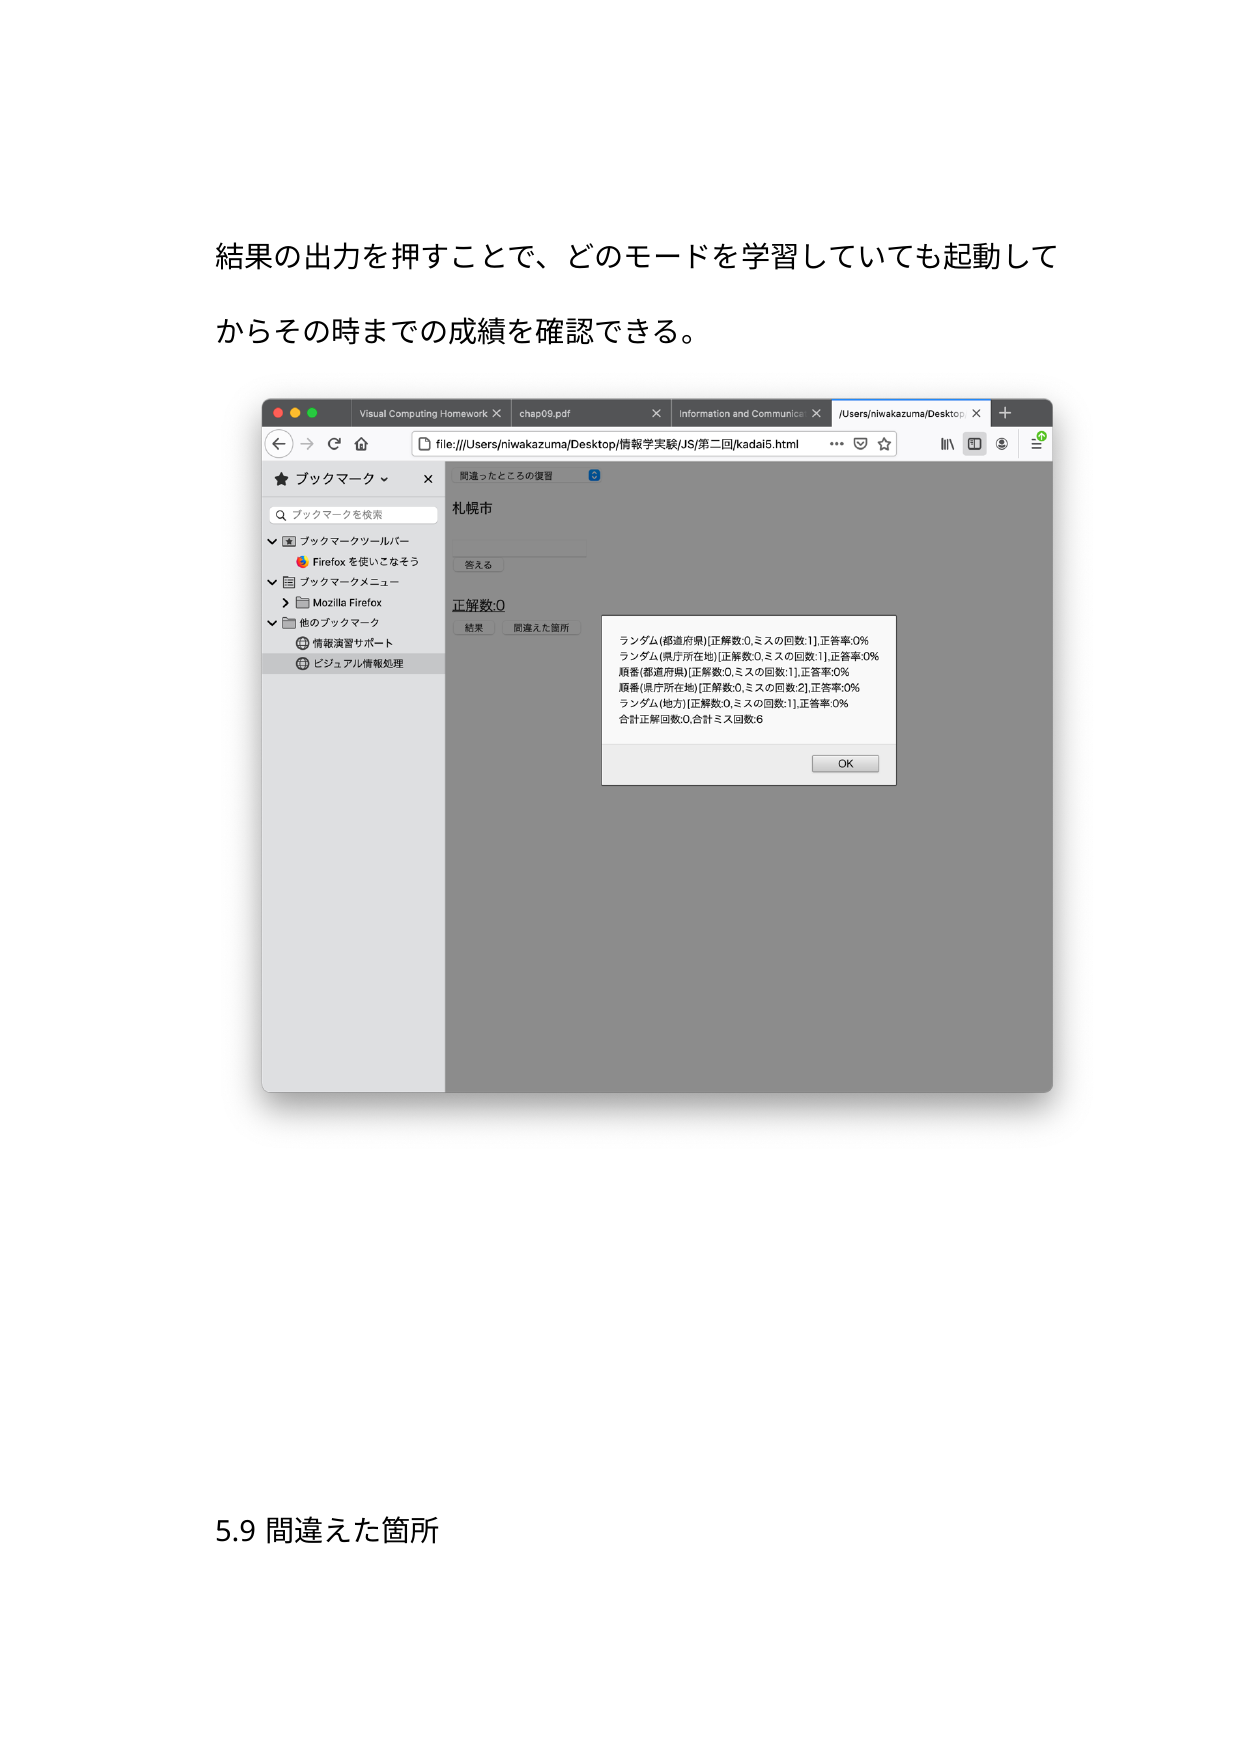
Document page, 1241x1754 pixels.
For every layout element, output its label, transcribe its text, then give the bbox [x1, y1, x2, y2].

list 結果の出力を押すことで、どのモードを学習していても起動してからその時までの成績を確認できる。 [215, 217, 1063, 366]
list 間違えた箇所 [215, 1492, 1063, 1567]
picture [214, 366, 1100, 1155]
